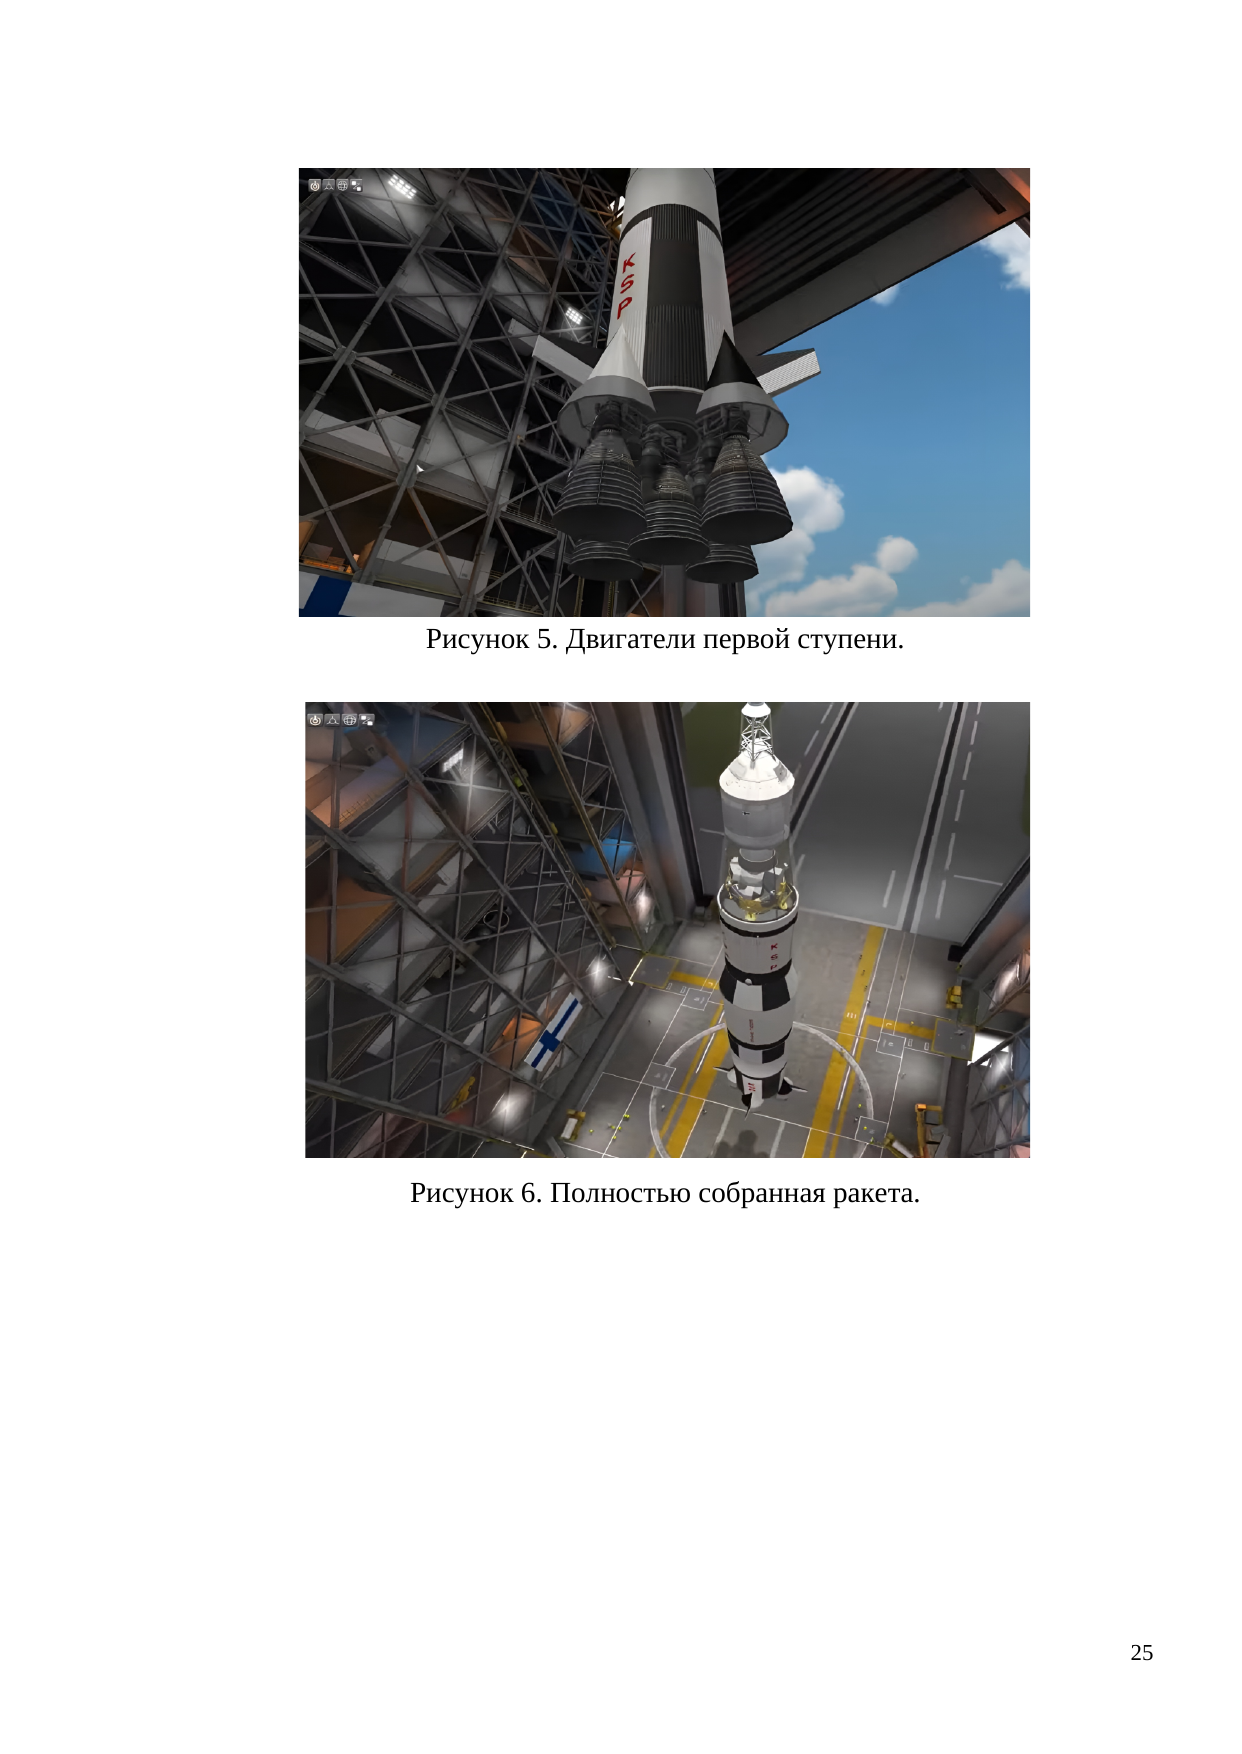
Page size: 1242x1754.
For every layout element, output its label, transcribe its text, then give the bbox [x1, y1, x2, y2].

picture [305, 702, 1031, 1158]
picture [298, 168, 1030, 617]
text Рисунок 6. Полностью собранная ракета. [177, 1175, 1153, 1208]
text Рисунок 5. Двигатели первой ступени. [177, 621, 1153, 655]
